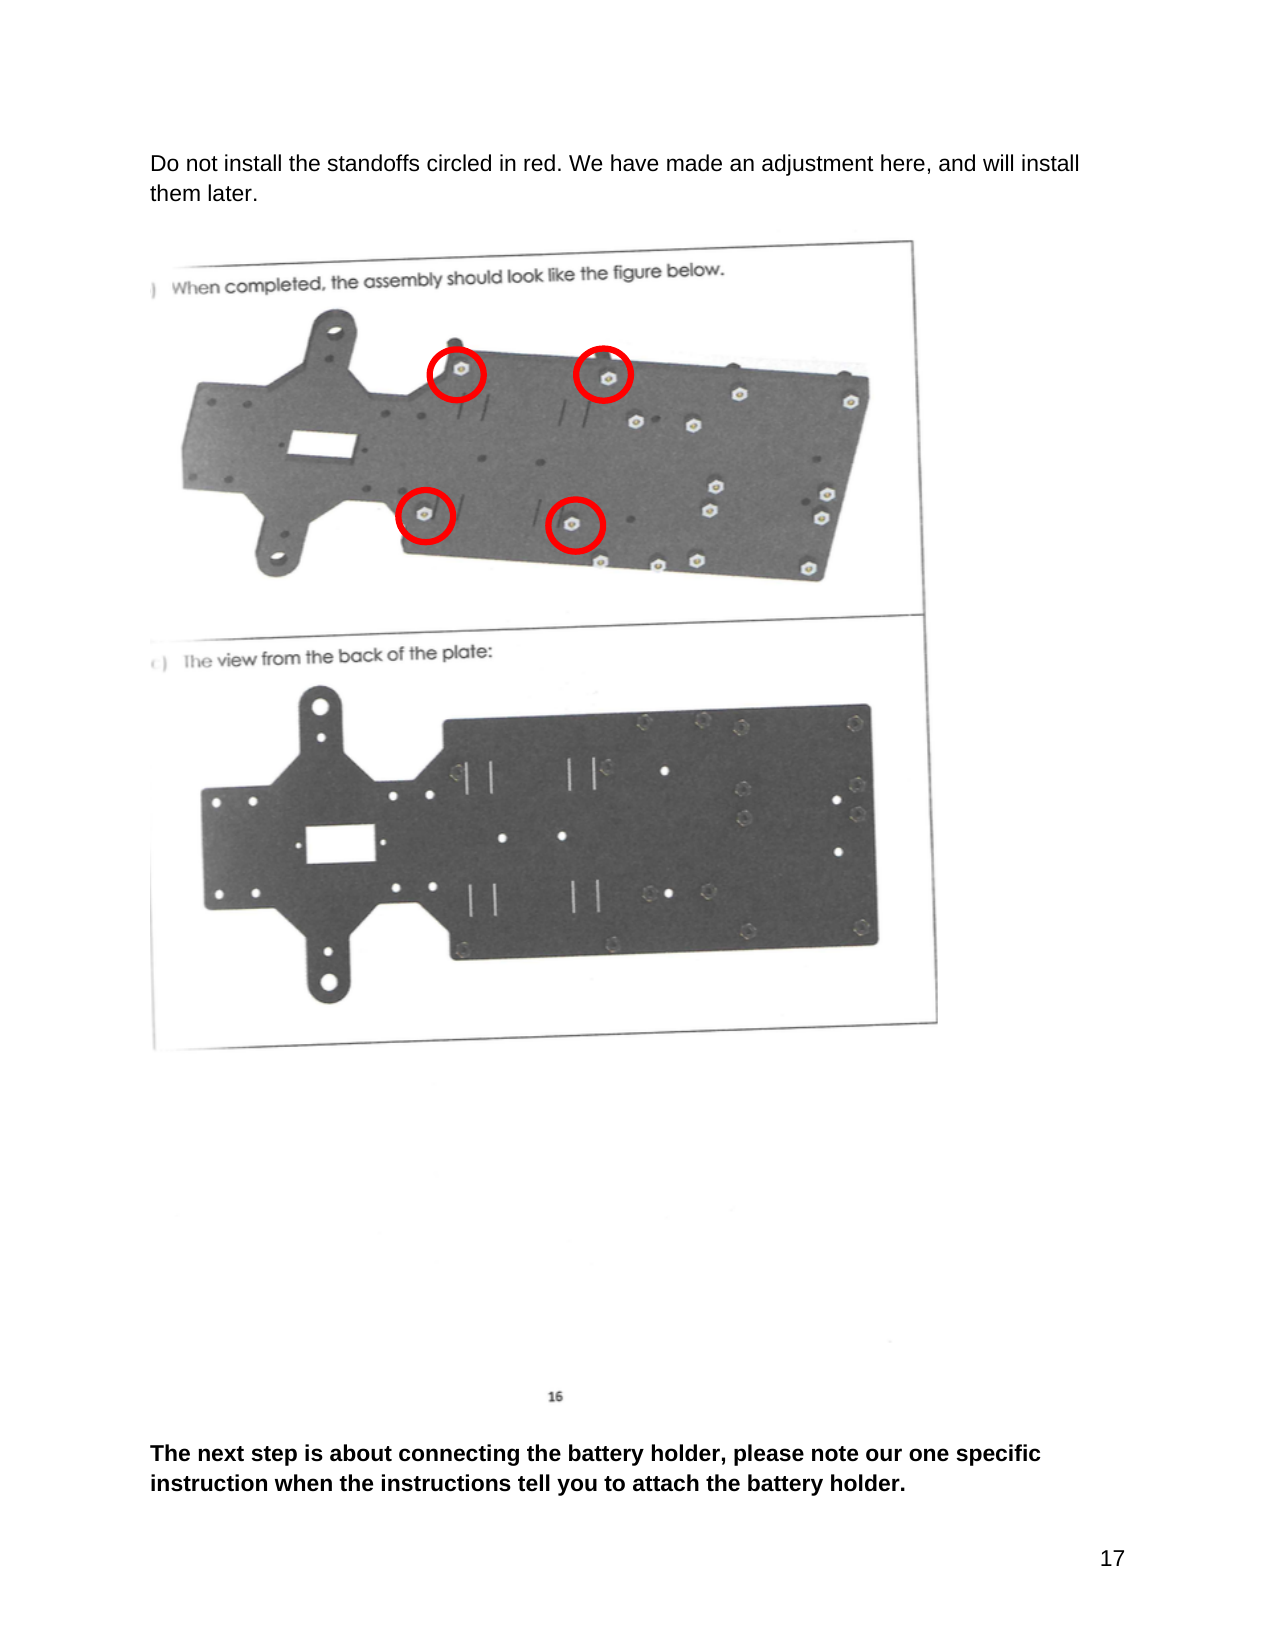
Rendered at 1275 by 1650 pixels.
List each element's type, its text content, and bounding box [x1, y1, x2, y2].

text The next step is about connecting the battery holder, please note our one specific instruction when the instructions tell you to attach the battery holder. [150, 1440, 1125, 1497]
picture [150, 210, 938, 1437]
text Do not install the standoffs circled in red. We have made an adjustment here, and will install them later. [150, 150, 1125, 207]
